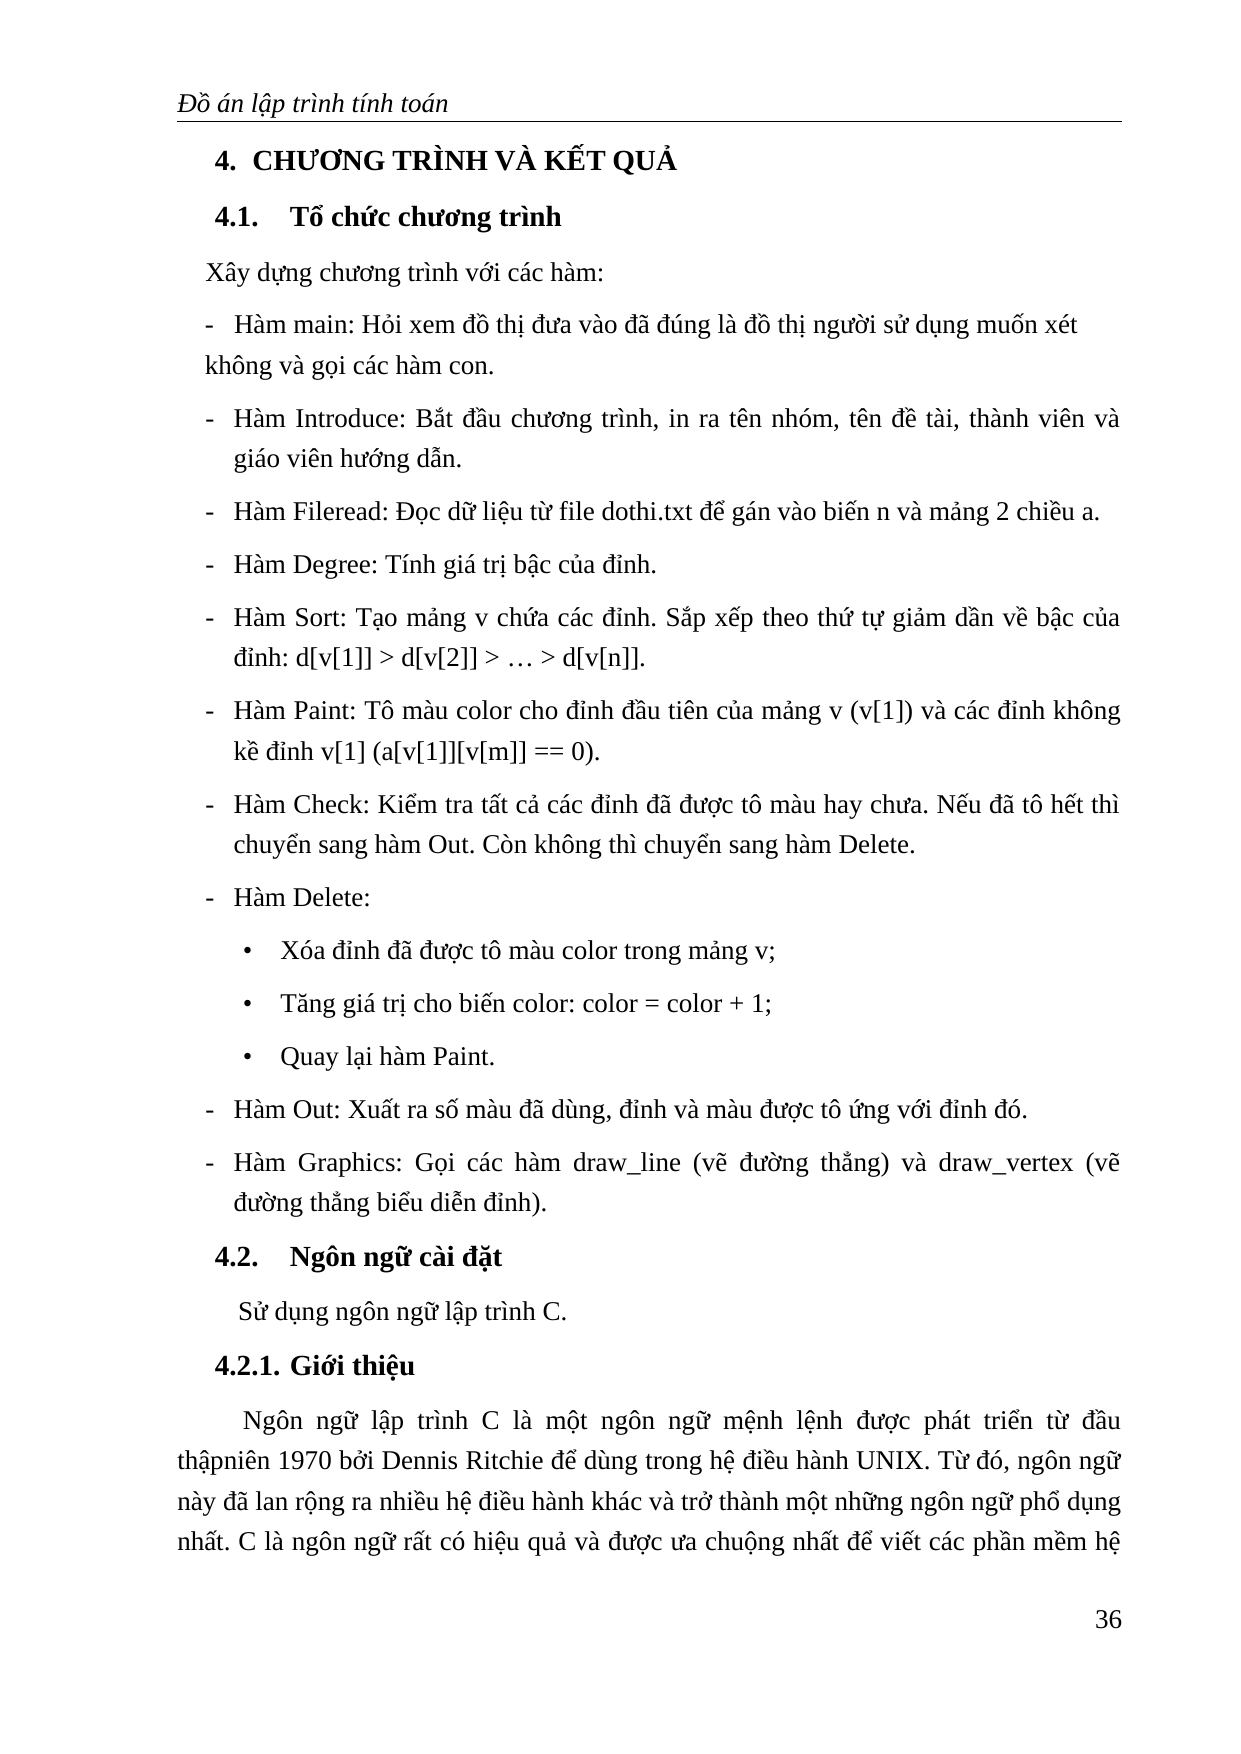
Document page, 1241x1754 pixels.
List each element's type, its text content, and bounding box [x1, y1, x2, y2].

list Tăng giá trị cho biến color: color = color + 1; [243, 987, 1122, 1018]
list Hàm Paint: Tô màu color cho đỉnh đầu tiên của mảng v (v[1]) và các đỉnh không kề đỉnh v[1] (a[v[1]][v[m]] == 0). [205, 694, 1122, 766]
text - Hàm main: Hỏi xem đồ thị đưa vào đã đúng là đồ thị người sử dụng muốn xét không và gọi các hàm con. [204, 308, 1122, 380]
subtitle CHƯƠNG TRÌNH VÀ KẾT QUẢ [214, 143, 1122, 177]
text Xây dựng chương trình với các hàm: [177, 256, 1122, 287]
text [177, 1404, 1122, 1556]
list Hàm Delete: [205, 881, 1122, 912]
subtitle Ngôn ngữ cài đặt [214, 1239, 1122, 1272]
list Hàm Introduce: Bắt đầu chương trình, in ra tên nhóm, tên đề tài, thành viên và giáo viên hướng dẫn. [205, 402, 1122, 473]
text Sử dụng ngôn ngữ lập trình C. [177, 1295, 1122, 1326]
list Hàm Graphics: Gọi các hàm draw_line (vẽ đường thẳng) và draw_vertex (vẽ đường thẳng biểu diễn đỉnh). [205, 1146, 1122, 1217]
list Hàm Out: Xuất ra số màu đã dùng, đỉnh và màu được tô ứng với đỉnh đó. [205, 1093, 1122, 1124]
list Hàm Degree: Tính giá trị bậc của đỉnh. [205, 548, 1122, 579]
subtitle Giới thiệu [214, 1348, 1122, 1381]
list Quay lại hàm Paint. [243, 1040, 1122, 1071]
list Hàm Check: Kiểm tra tất cả các đỉnh đã được tô màu hay chưa. Nếu đã tô hết thì chuyển sang hàm Out. Còn không thì chuyển sang hàm Delete. [205, 788, 1122, 859]
subtitle Tổ chức chương trình [214, 199, 1122, 233]
list Hàm Sort: Tạo mảng v chứa các đỉnh. Sắp xếp theo thứ tự giảm dần về bậc của đỉnh: d[v[1]] > d[v[2]] > … > d[v[n]]. [205, 601, 1122, 673]
list Xóa đỉnh đã được tô màu color trong mảng v; [243, 934, 1122, 965]
list Hàm Fileread: Đọc dữ liệu từ file dothi.txt để gán vào biến n và mảng 2 chiều a. [205, 495, 1122, 526]
